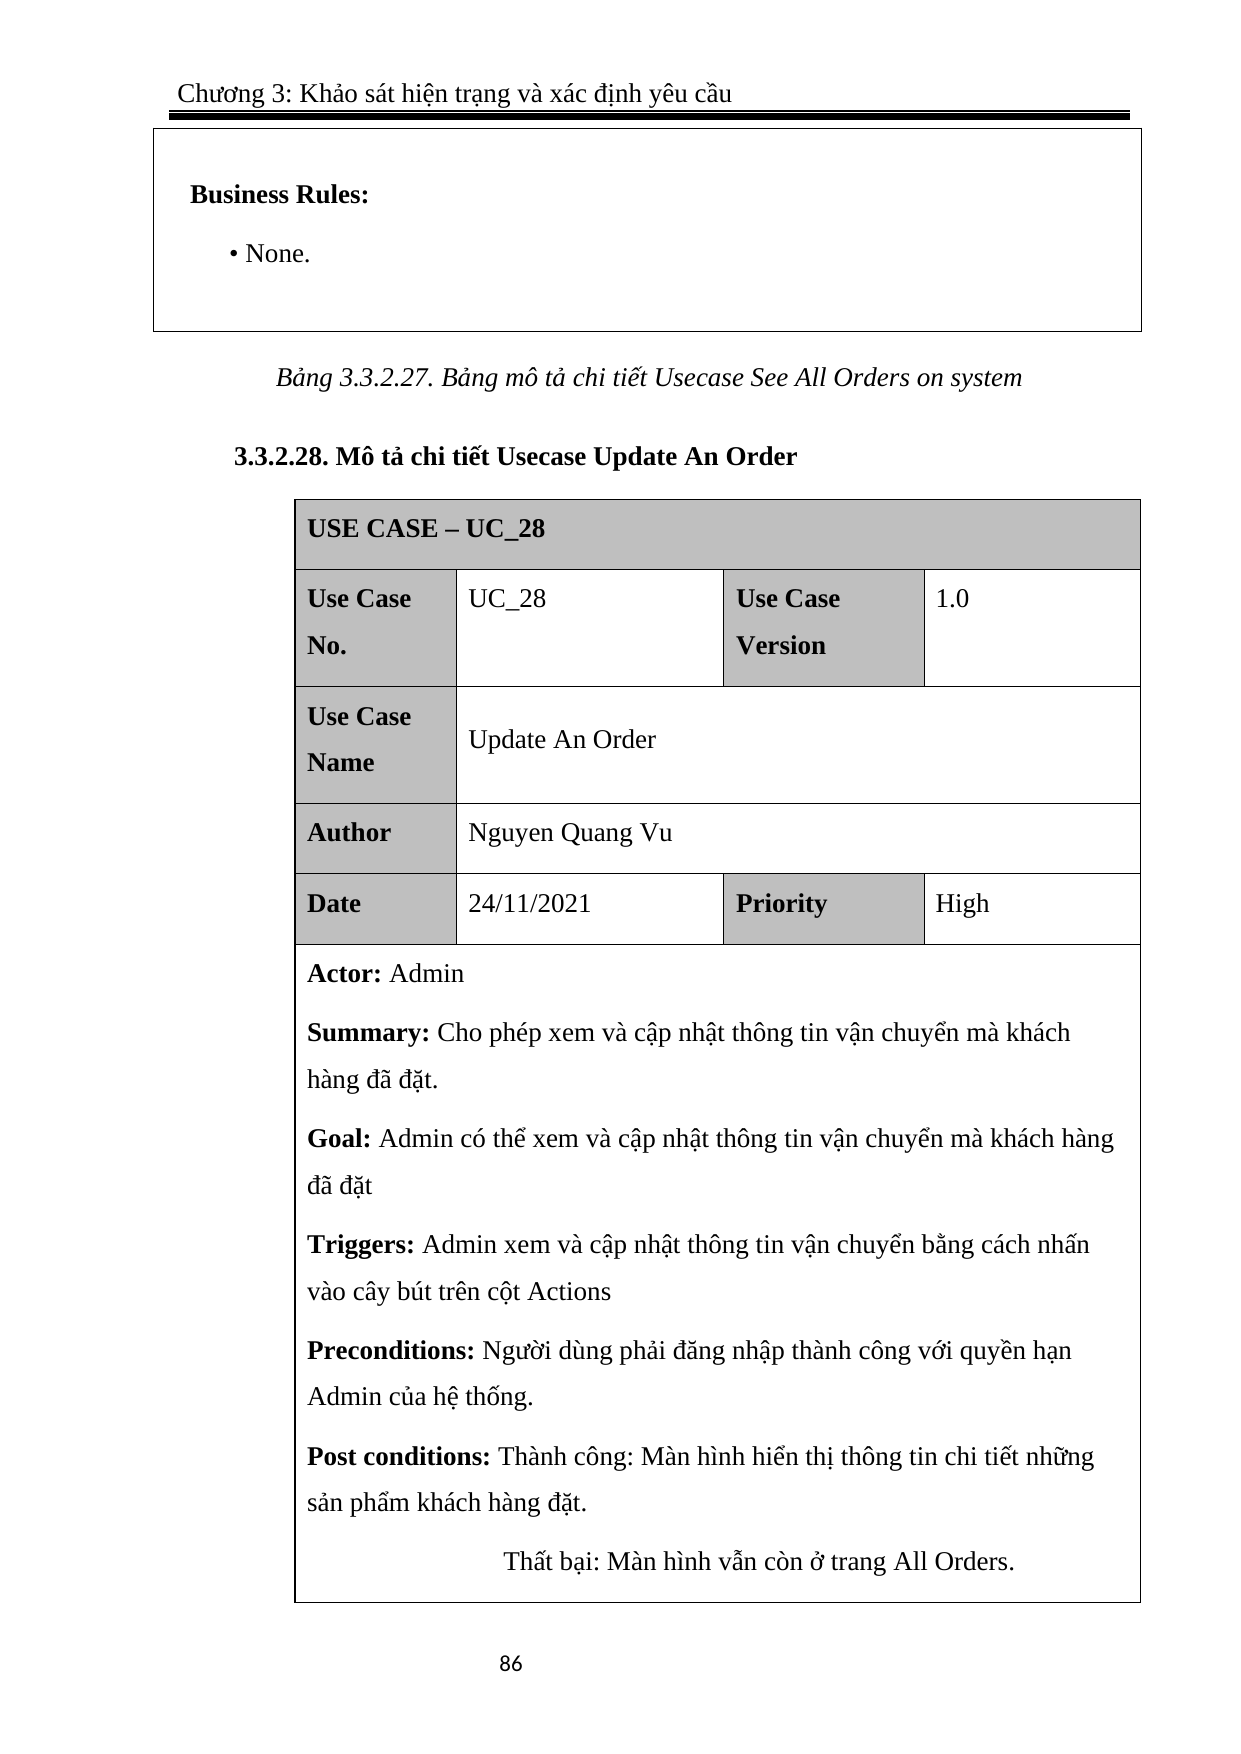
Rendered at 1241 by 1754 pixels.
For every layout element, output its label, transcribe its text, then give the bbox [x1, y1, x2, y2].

table_header USE CASE – UC_28 [296, 500, 1140, 569]
table_cell Business Rules: • None. [179, 129, 1096, 331]
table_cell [296, 945, 1140, 1602]
table_cell Use Case Version [724, 570, 924, 686]
table_cell Update An Order [457, 687, 1140, 803]
table_cell Priority [724, 874, 924, 944]
table_cell Nguyen Quang Vu [457, 804, 1140, 873]
table_cell [1096, 129, 1141, 331]
subtitle 3.3.2.28. Mô tả chi tiết Usecase Update An Order [177, 439, 1122, 471]
table_cell Use Case No. [296, 570, 456, 686]
table_cell 1.0 [925, 570, 1140, 686]
table_cell Author [296, 804, 456, 873]
subtitle Bảng 3.3.2.27. Bảng mô tả chi tiết Usecase See All Orders on system [177, 361, 1122, 392]
table_cell [154, 129, 178, 331]
table_cell Use Case Name [296, 687, 456, 803]
table_cell UC_28 [457, 570, 723, 686]
table_cell High [925, 874, 1140, 944]
table_cell 24/11/2021 [457, 874, 723, 944]
table_cell Date [296, 874, 456, 944]
